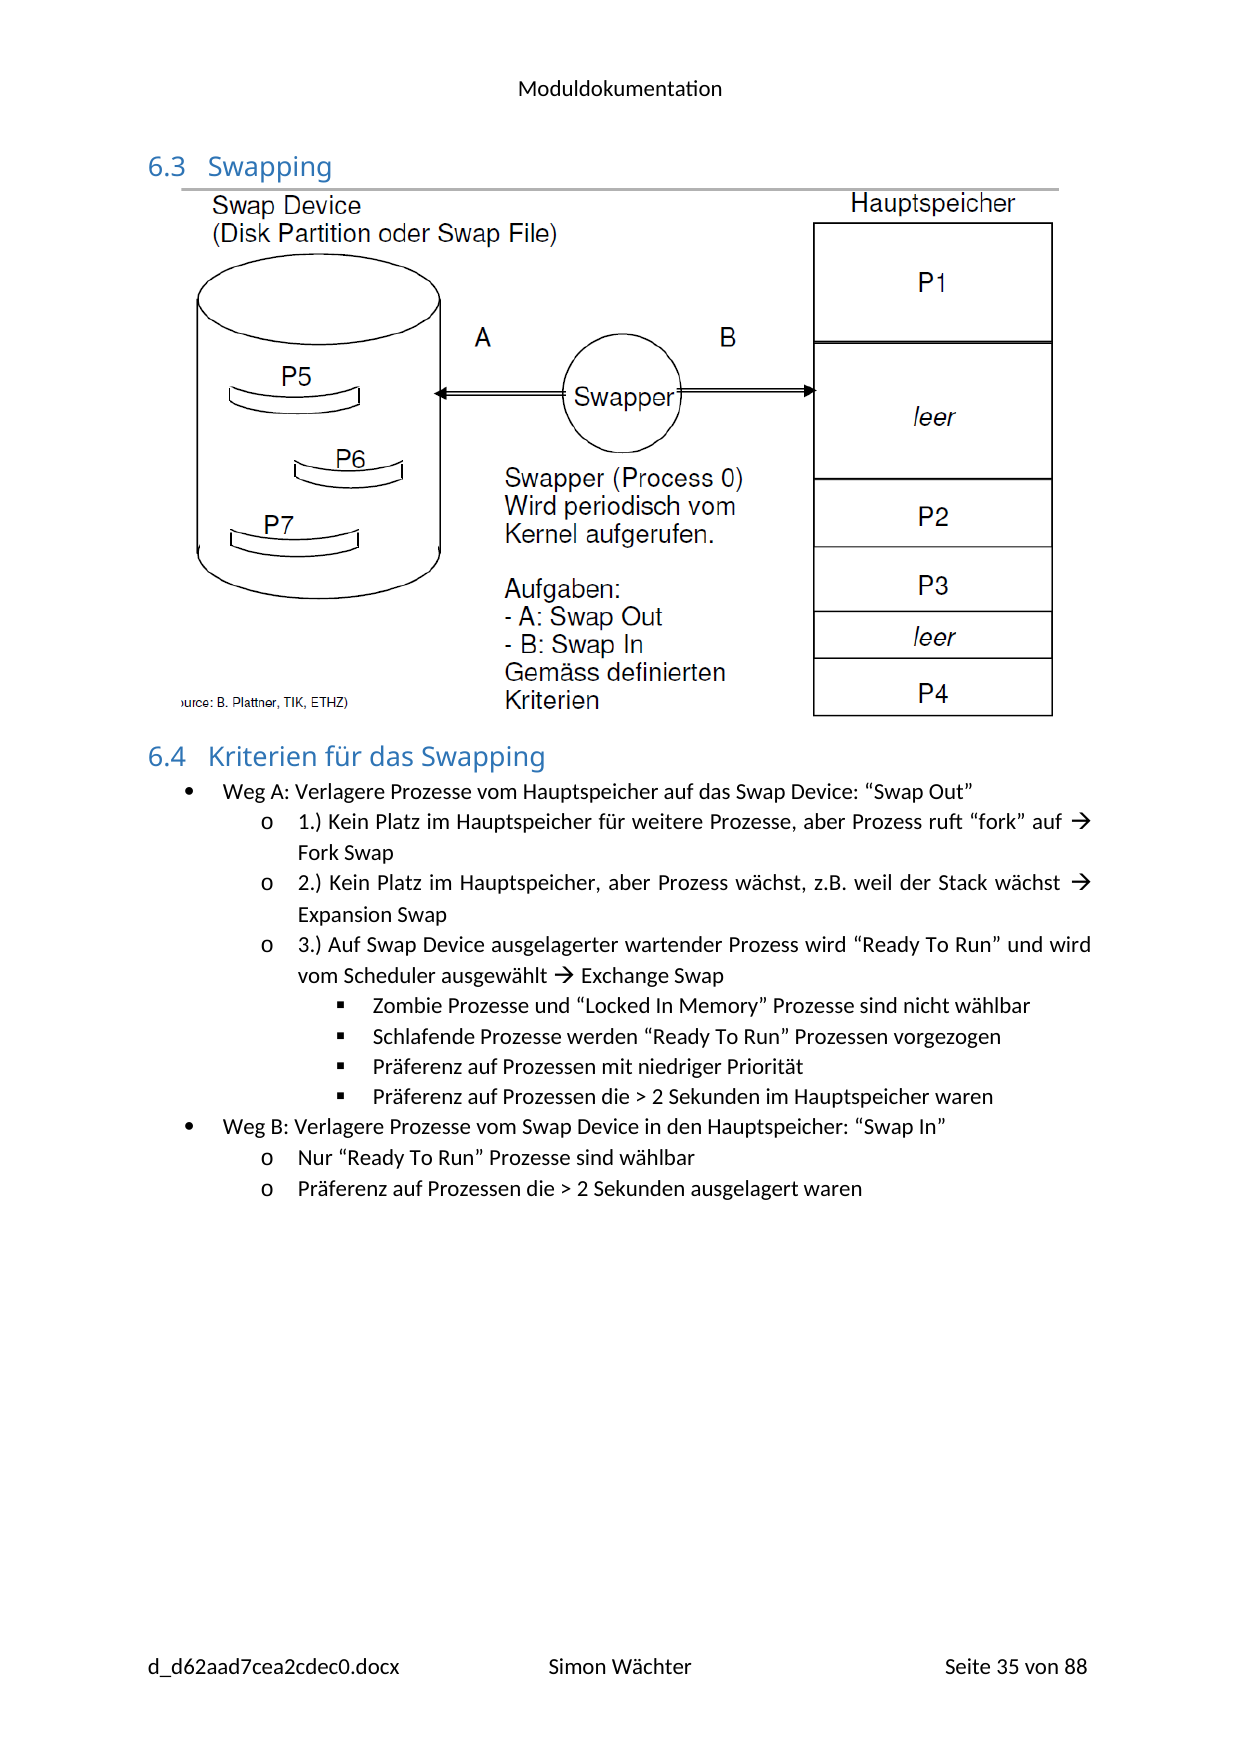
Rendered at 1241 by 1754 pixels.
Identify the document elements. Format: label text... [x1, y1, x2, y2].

list Präferenz auf Prozessen die > 2 Sekunden ausgelagert waren [260, 1174, 1093, 1203]
subtitle Kriterien für das Swapping [148, 737, 1093, 774]
list Nur “Ready To Run” Prozesse sind wählbar [260, 1143, 1093, 1172]
list Präferenz auf Prozessen mit niedriger Priorität [335, 1052, 1093, 1080]
list Zombie Prozesse und “Locked In Memory” Prozesse sind nicht wählbar [335, 992, 1093, 1020]
picture [181, 187, 1059, 719]
list Weg B: Verlagere Prozesse vom Swap Device in den Hauptspeicher: “Swap In” [185, 1112, 1093, 1141]
list Weg A: Verlagere Prozesse vom Hauptspeicher auf das Swap Device: “Swap Out” [185, 777, 1093, 805]
list 3.) Auf Swap Device ausgelagerter wartender Prozess wird “Ready To Run” und wird vom Scheduler ausgewählt Exchange Swap [260, 930, 1093, 989]
list Präferenz auf Prozessen die > 2 Sekunden im Hauptspeicher waren [335, 1082, 1093, 1110]
list Schlafende Prozesse werden “Ready To Run” Prozessen vorgezogen [335, 1022, 1093, 1050]
list 2.) Kein Platz im Hauptspeicher, aber Prozess wächst, z.B. weil der Stack wächst Expansion Swap [260, 868, 1093, 928]
list 1.) Kein Platz im Hauptspeicher für weitere Prozesse, aber Prozess ruft “fork” auf Fork Swap [260, 807, 1093, 866]
subtitle Swapping [148, 148, 1093, 184]
